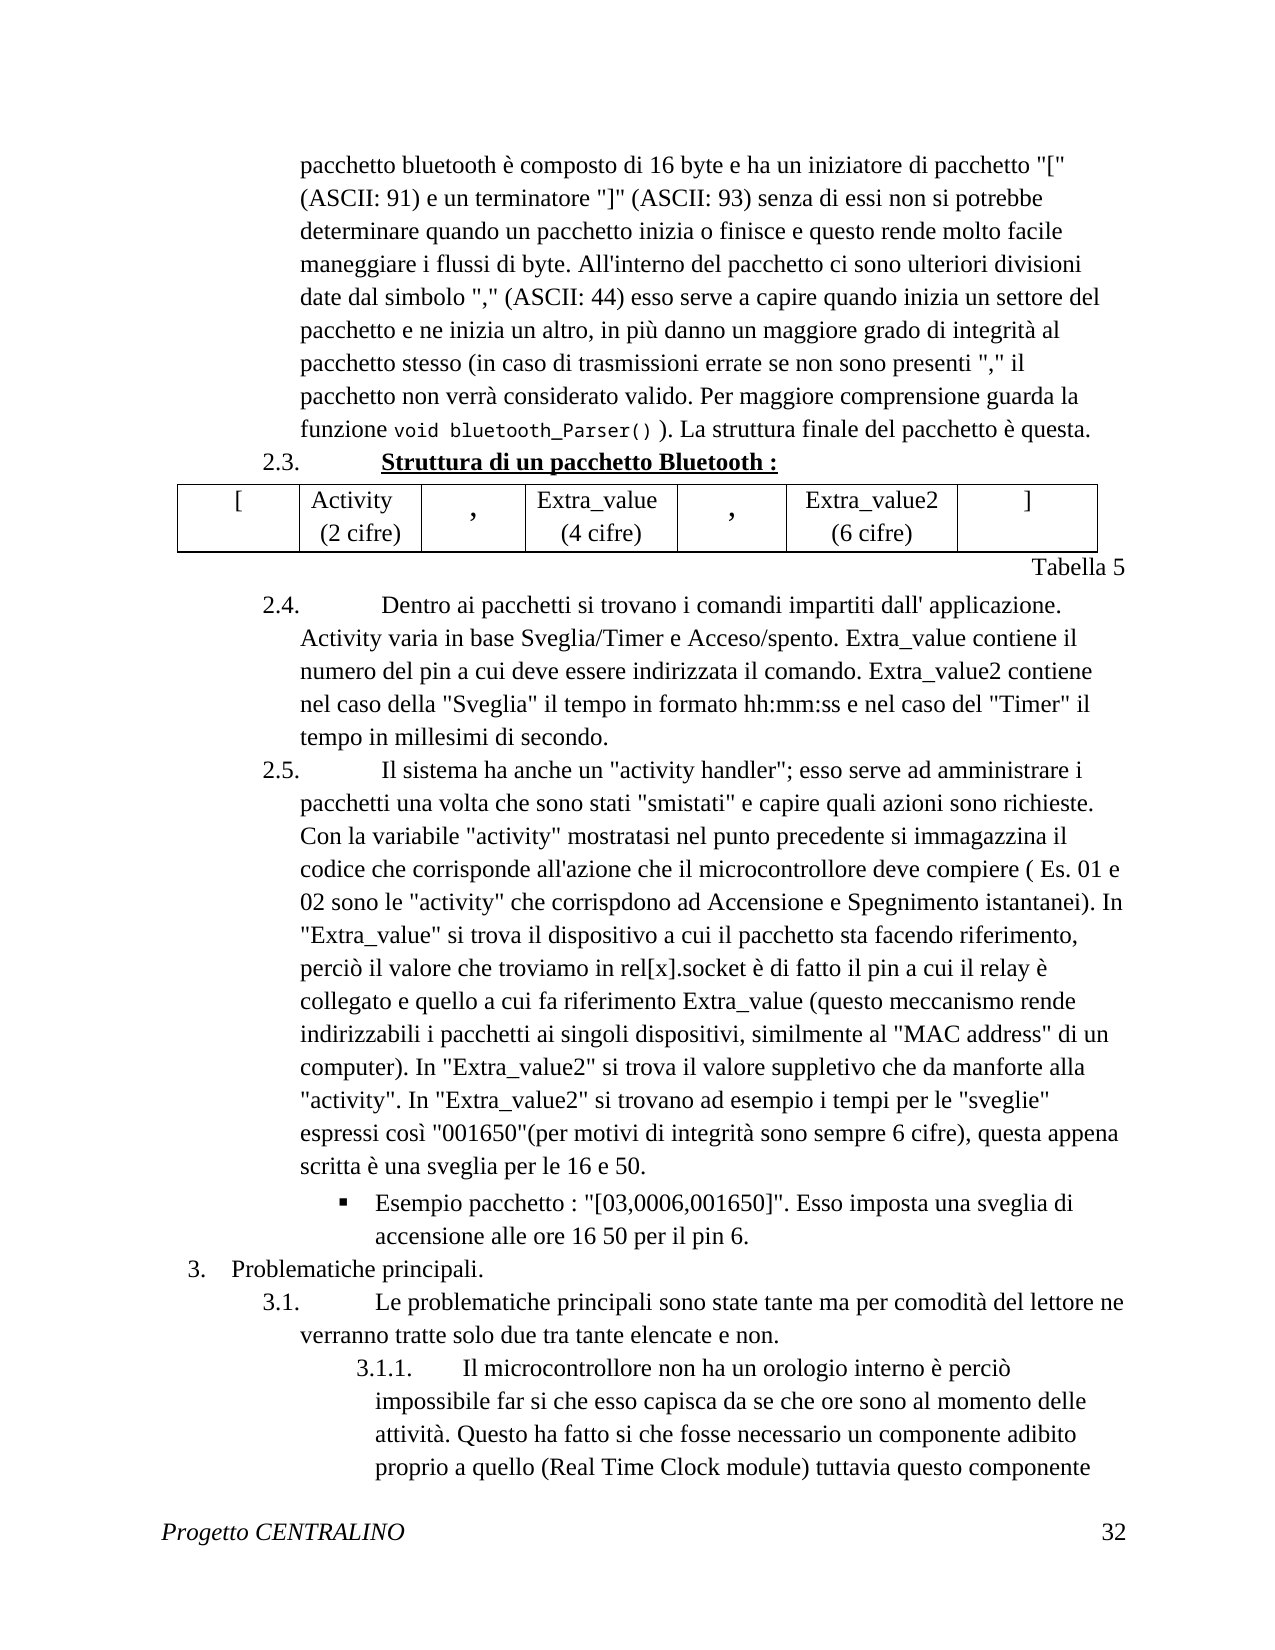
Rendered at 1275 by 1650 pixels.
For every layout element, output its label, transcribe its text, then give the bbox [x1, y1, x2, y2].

text Tabella 5 [150, 552, 1125, 581]
list Problematiche principali. [187, 1254, 1125, 1283]
list Il sistema ha anche un "activity handler"; esso serve ad amministrare i pacchetti una volta che sono stati "smistati" e capire quali azioni sono richieste. Con la variabile "activity" mostratasi nel punto precedente si immagazzina il codice che corrisponde all'azione che il microcontrollore deve compiere ( Es. 01 e 02 sono le "activity" che corrispdono ad Accensione e Spegnimento istantanei). In "Extra_value" si trova il dispositivo a cui il pacchetto sta facendo riferimento, perciò il valore che troviamo in rel[x].socket è di fatto il pin a cui il relay è collegato e quello a cui fa riferimento Extra_value (questo meccanismo rende indirizzabili i pacchetti ai singoli dispositivi, similmente al "MAC address" di un computer). In "Extra_value2" si trova il valore suppletivo che da manforte alla "activity". In "Extra_value2" si trovano ad esempio i tempi per le "sveglie" espressi così "001650"(per motivi di integrità sono sempre 6 cifre), questa appena scritta è una sveglia per le 16 e 50. [262, 755, 1125, 1180]
table_header [ [178, 485, 299, 551]
table_header Extra_value (4 cifre) [526, 485, 677, 551]
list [262, 150, 1125, 443]
table_header Activity (2 cifre) [300, 485, 421, 551]
list Struttura di un pacchetto Bluetooth : [262, 447, 1125, 476]
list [356, 1353, 1125, 1481]
list Dentro ai pacchetti si trovano i comandi impartiti dall' applicazione. Activity varia in base Sveglia/Timer e Acceso/spento. Extra_value contiene il numero del pin a cui deve essere indirizzata il comando. Extra_value2 contiene nel caso della "Sveglia" il tempo in formato hh:mm:ss e nel caso del "Timer" il tempo in millesimi di secondo. [262, 590, 1125, 751]
list Le problematiche principali sono state tante ma per comodità del lettore ne verranno tratte solo due tra tante elencate e non. [262, 1287, 1125, 1349]
table_header Extra_value2 (6 cifre) [787, 485, 957, 551]
list Esempio pacchetto : "[03,0006,001650]". Esso imposta una sveglia di accensione alle ore 16 50 per il pin 6. [337, 1188, 1125, 1250]
table_header , [678, 485, 786, 551]
table_header , [422, 485, 525, 551]
table_header ] [958, 485, 1097, 551]
